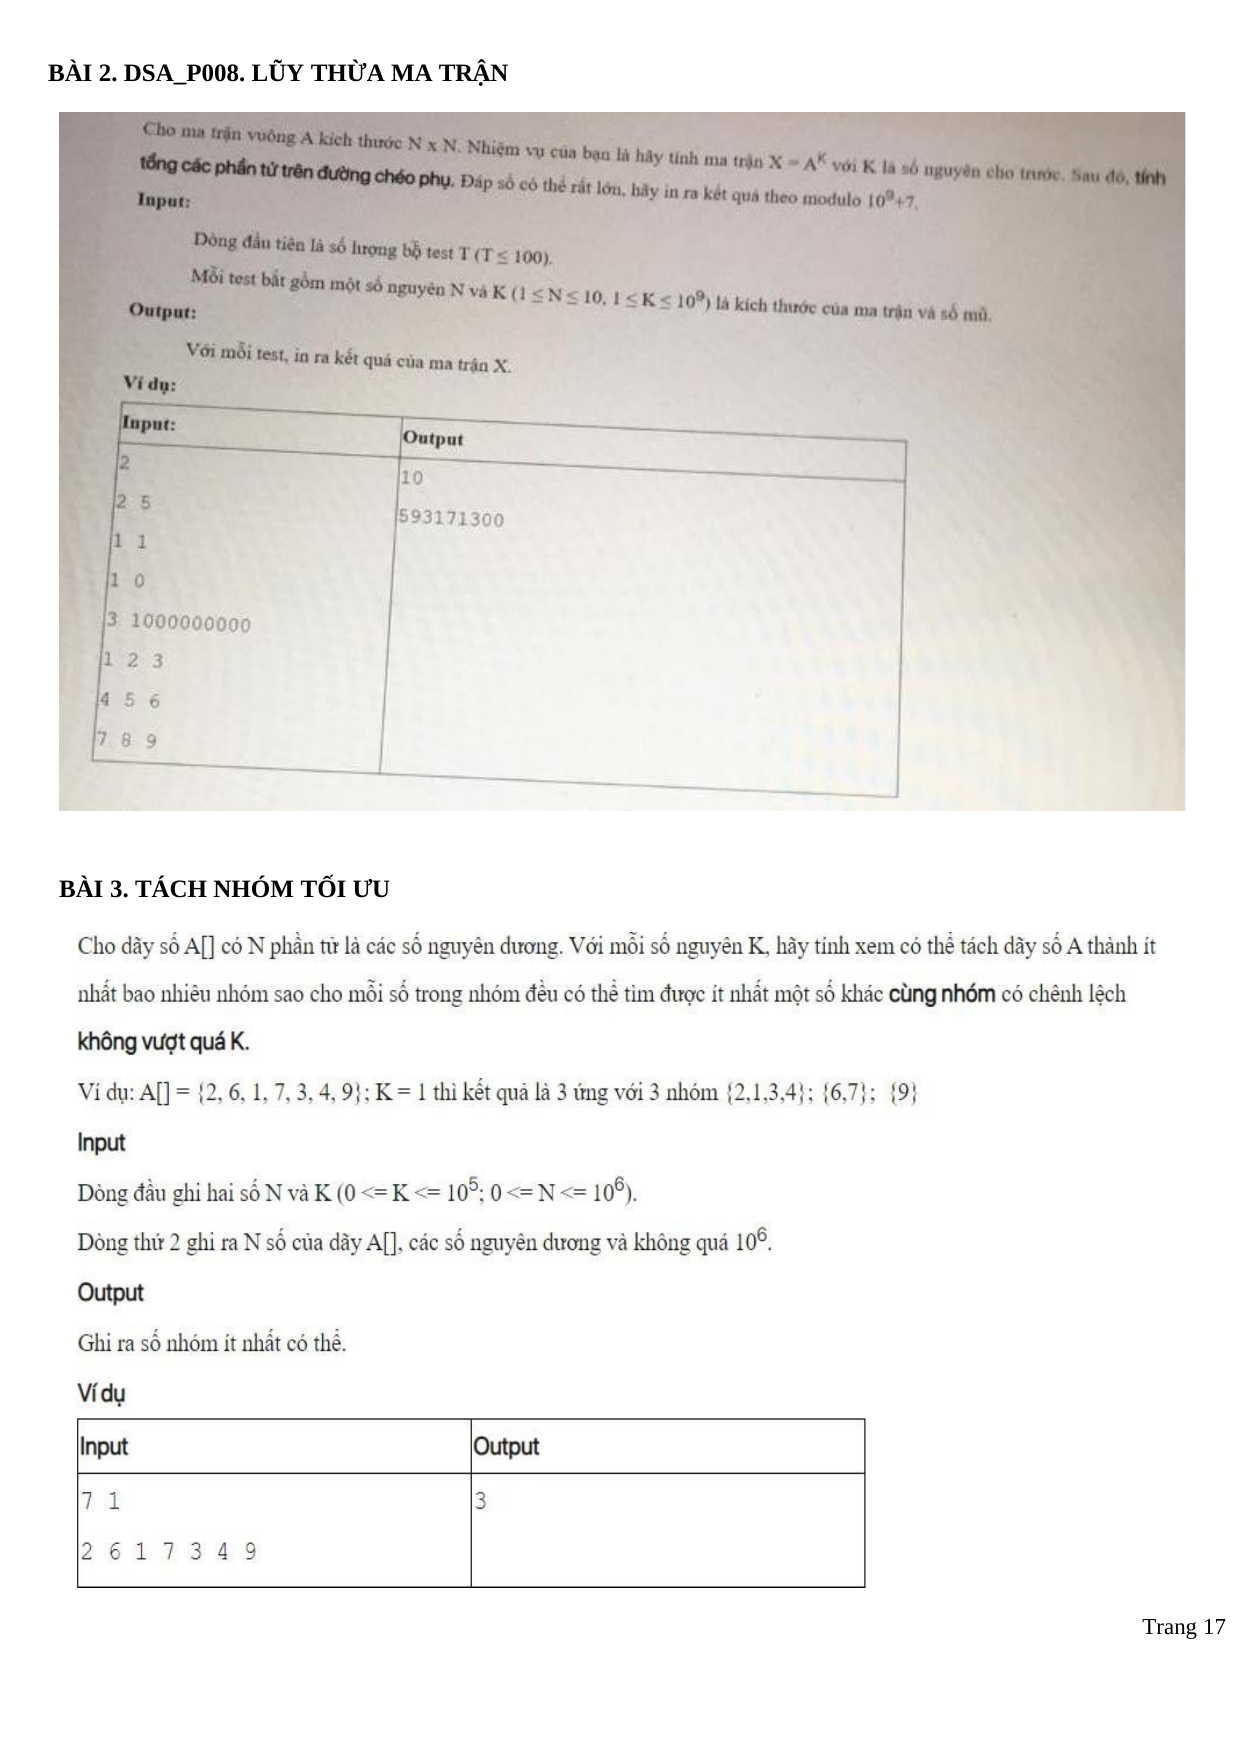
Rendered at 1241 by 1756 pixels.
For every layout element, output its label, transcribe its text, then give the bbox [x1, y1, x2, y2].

picture [59, 112, 1186, 811]
text BÀI 3. TÁCH NHÓM TỐI ƯU [59, 874, 1226, 903]
picture [76, 932, 1157, 1588]
text BÀI 2. DSA_P008. LŨY THỪA MA TRẬN [48, 58, 1226, 87]
